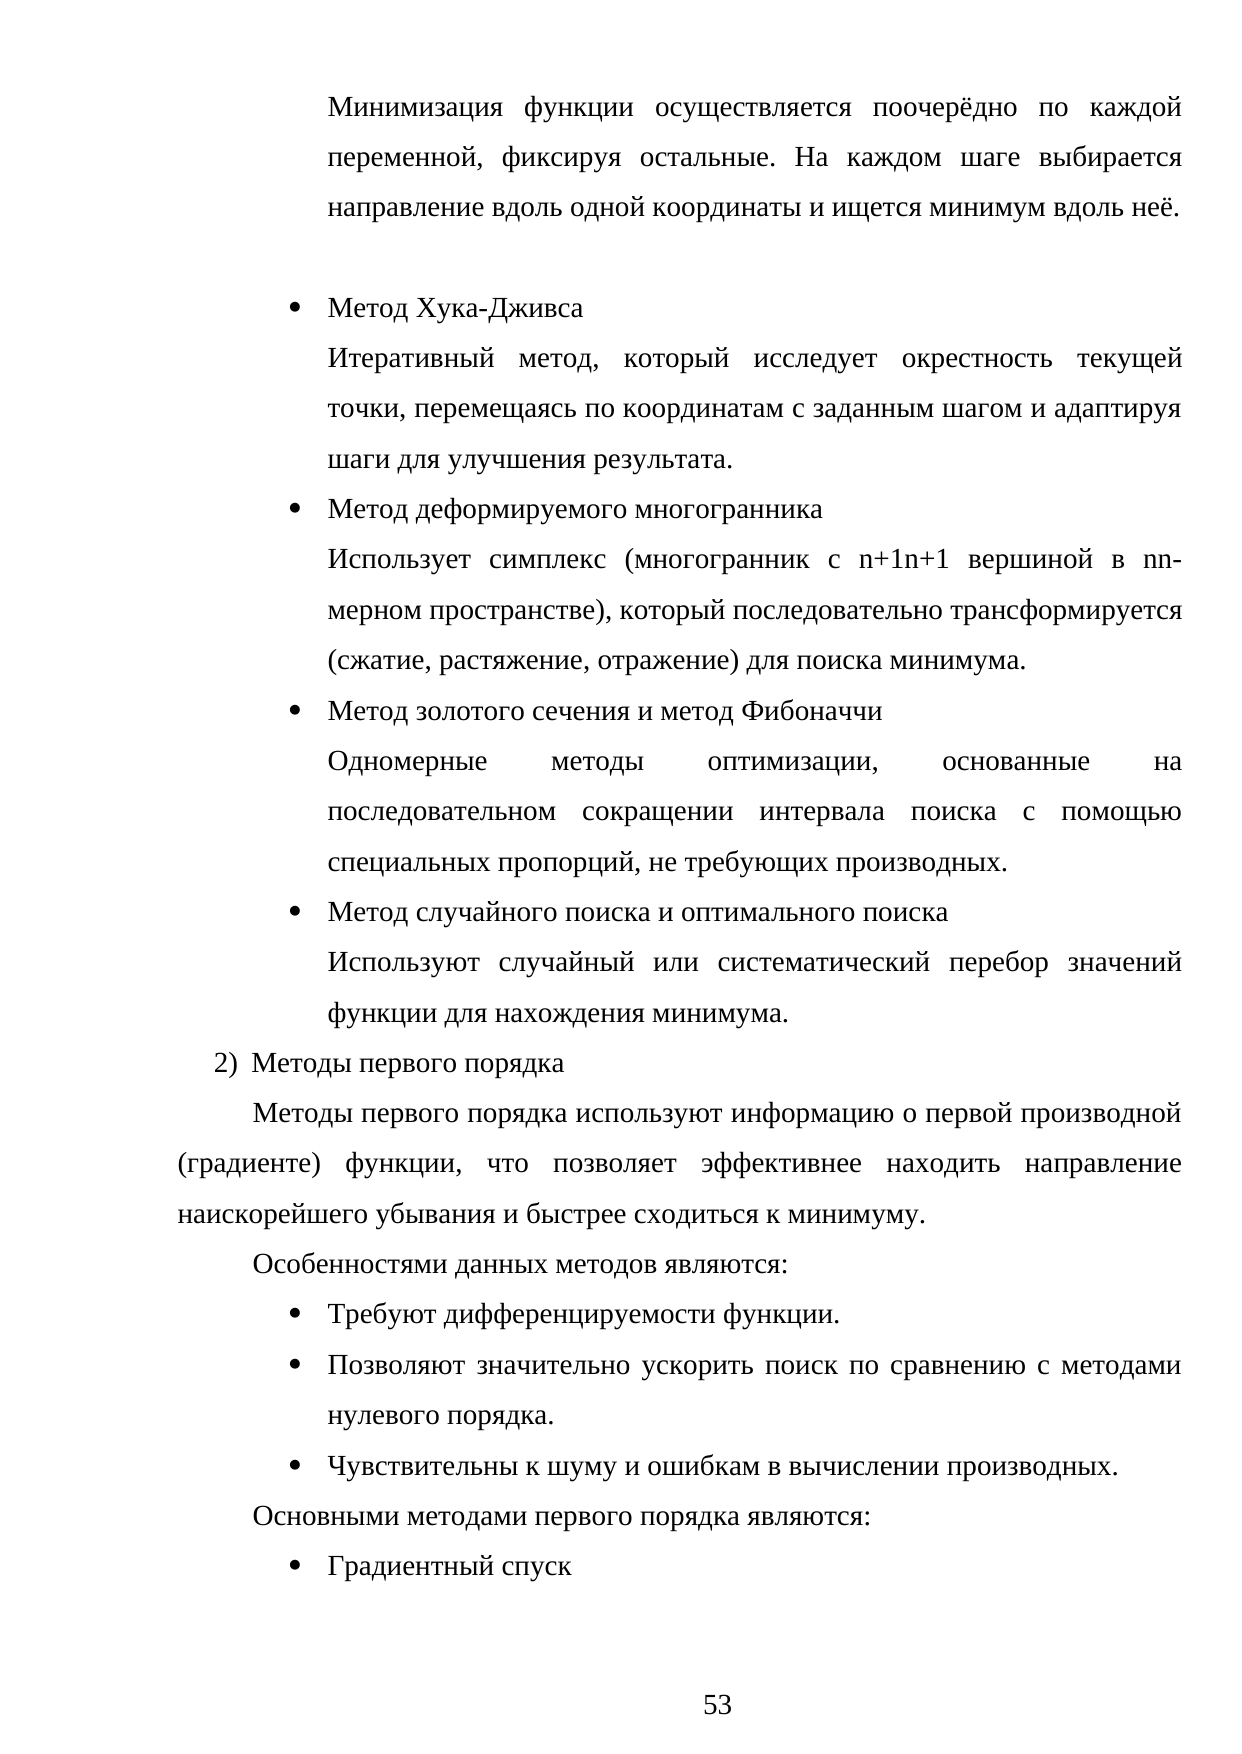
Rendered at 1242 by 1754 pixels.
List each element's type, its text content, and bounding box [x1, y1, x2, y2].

text Основными методами первого порядка являются: [177, 1498, 1183, 1532]
list Требуют дифференцируемости функции. [290, 1297, 1183, 1330]
list Итеративный метод, который исследует окрестность текущей точки, перемещаясь по координатам с заданным шагом и адаптируя шаги для улучшения результата. [327, 340, 1183, 474]
list Метод деформируемого многогранника [290, 491, 1183, 525]
list Метод случайного поиска и оптимального поиска [290, 894, 1183, 928]
list Метод золотого сечения и метод Фибоначчи [290, 693, 1183, 726]
text Особенностями данных методов являются: [177, 1246, 1183, 1280]
list Чувствительны к шуму и ошибкам в вычислении производных. [290, 1448, 1183, 1481]
list Минимизация функции осуществляется поочерёдно по каждой переменной, фиксируя остальные. На каждом шаге выбирается направление вдоль одной координаты и ищется минимум вдоль неё. [327, 89, 1183, 223]
list Использует симплекс (многогранник с n+1n+1 вершиной в nn-мерном пространстве), который последовательно трансформируется (сжатие, растяжение, отражение) для поиска минимума. [327, 542, 1183, 676]
list Метод Хука-Дживса [290, 290, 1183, 323]
list Градиентный спуск [290, 1548, 1183, 1582]
text Методы первого порядка используют информацию о первой производной (градиенте) функции, что позволяет эффективнее находить направление наискорейшего убывания и быстрее сходиться к минимуму. [177, 1095, 1183, 1229]
list Методы первого порядка [213, 1045, 1183, 1078]
list Позволяют значительно ускорить поиск по сравнению с методами нулевого порядка. [290, 1347, 1183, 1431]
list Используют случайный или систематический перебор значений функции для нахождения минимума. [327, 944, 1183, 1028]
list Одномерные методы оптимизации, основанные на последовательном сокращении интервала поиска с помощью специальных пропорций, не требующих производных. [327, 743, 1183, 877]
